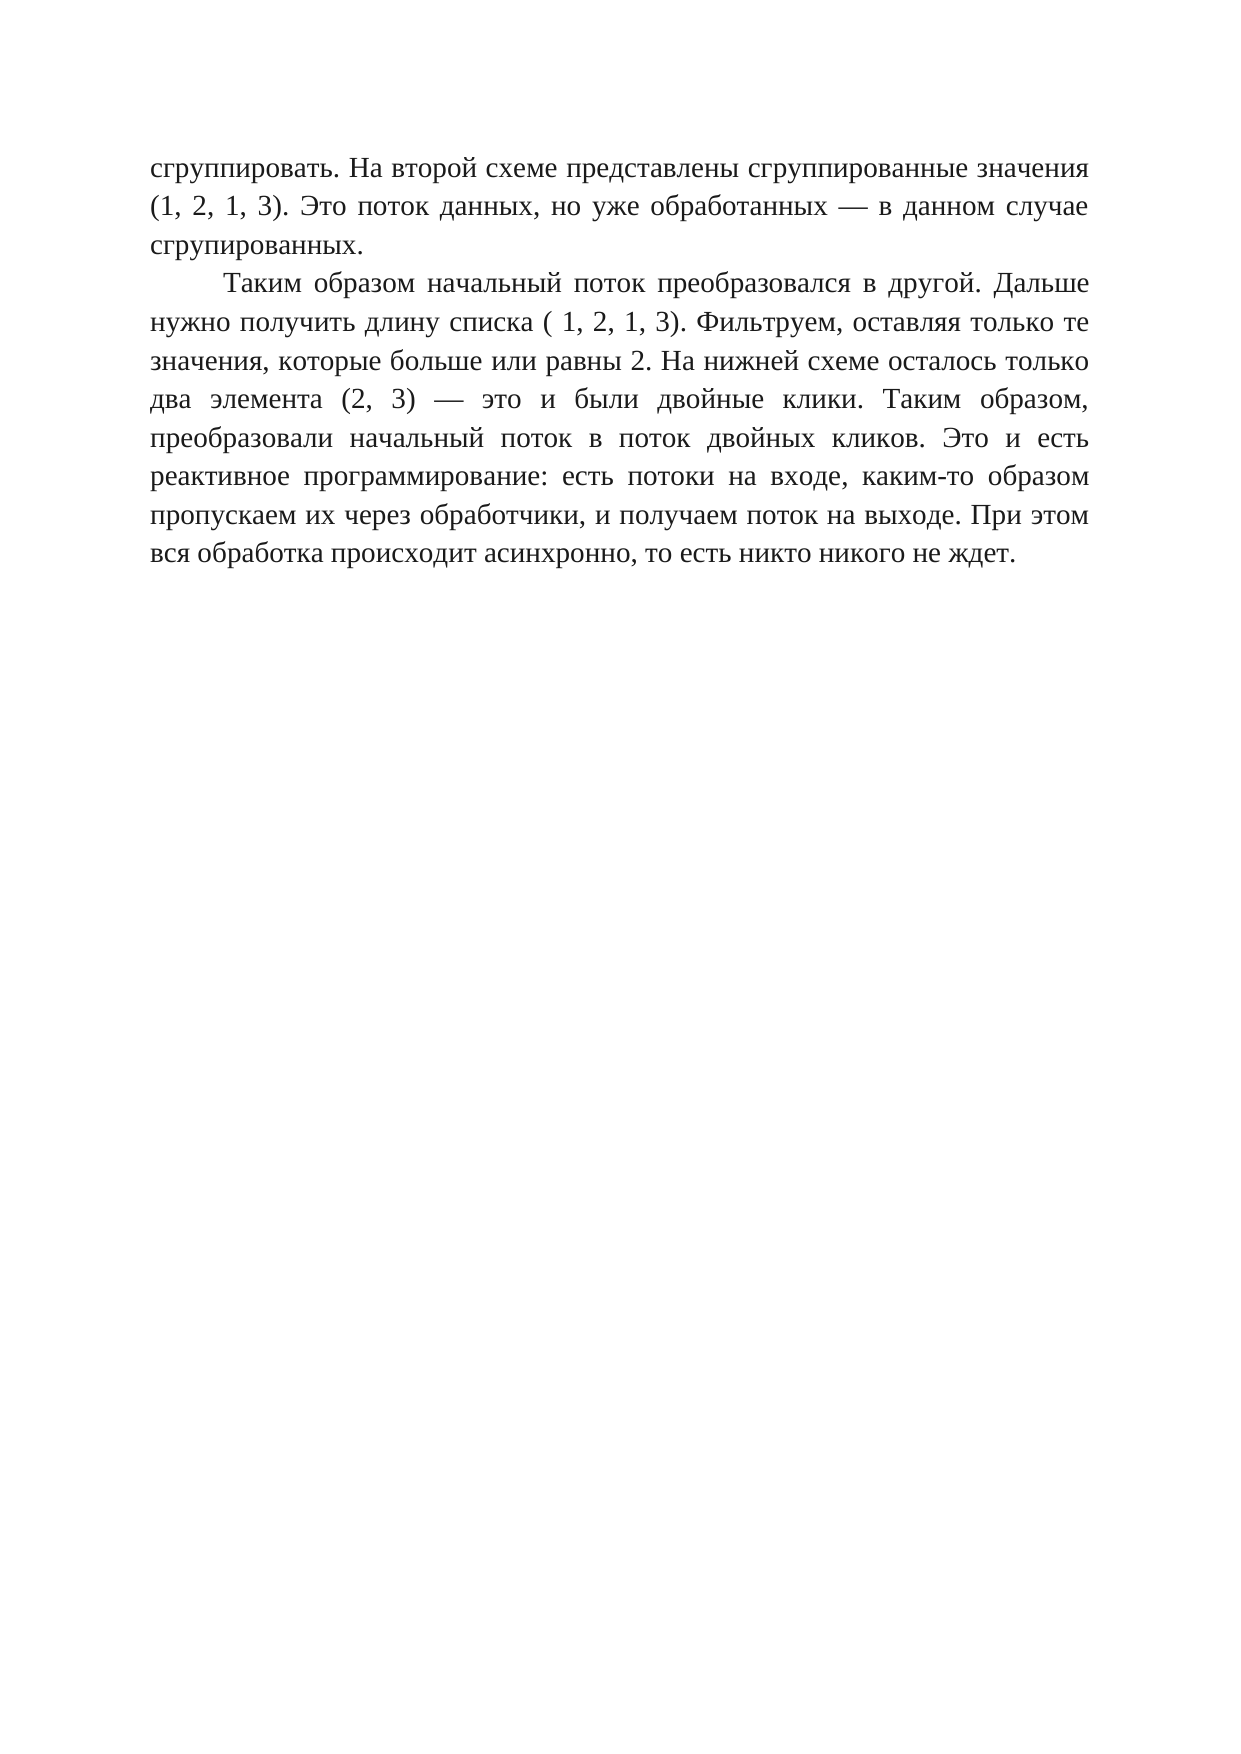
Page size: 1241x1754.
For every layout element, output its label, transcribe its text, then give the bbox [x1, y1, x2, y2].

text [150, 150, 1090, 261]
text Таким образом начальный поток преобразовался в другой. Дальше нужно получить длину списка ( 1, 2, 1, 3). Фильтруем, оставляя только те значения, которые больше или равны 2. На нижней схеме осталось только два элемента (2, 3) — это и были двойные клики. Таким образом, преобразовали начальный поток в поток двойных кликов. Это и есть реактивное программирование: есть потоки на входе, каким-то образом пропускаем их через обработчики, и получаем поток на выходе. При этом вся обработка происходит асинхронно, то есть никто никого не ждет. [150, 266, 1090, 569]
